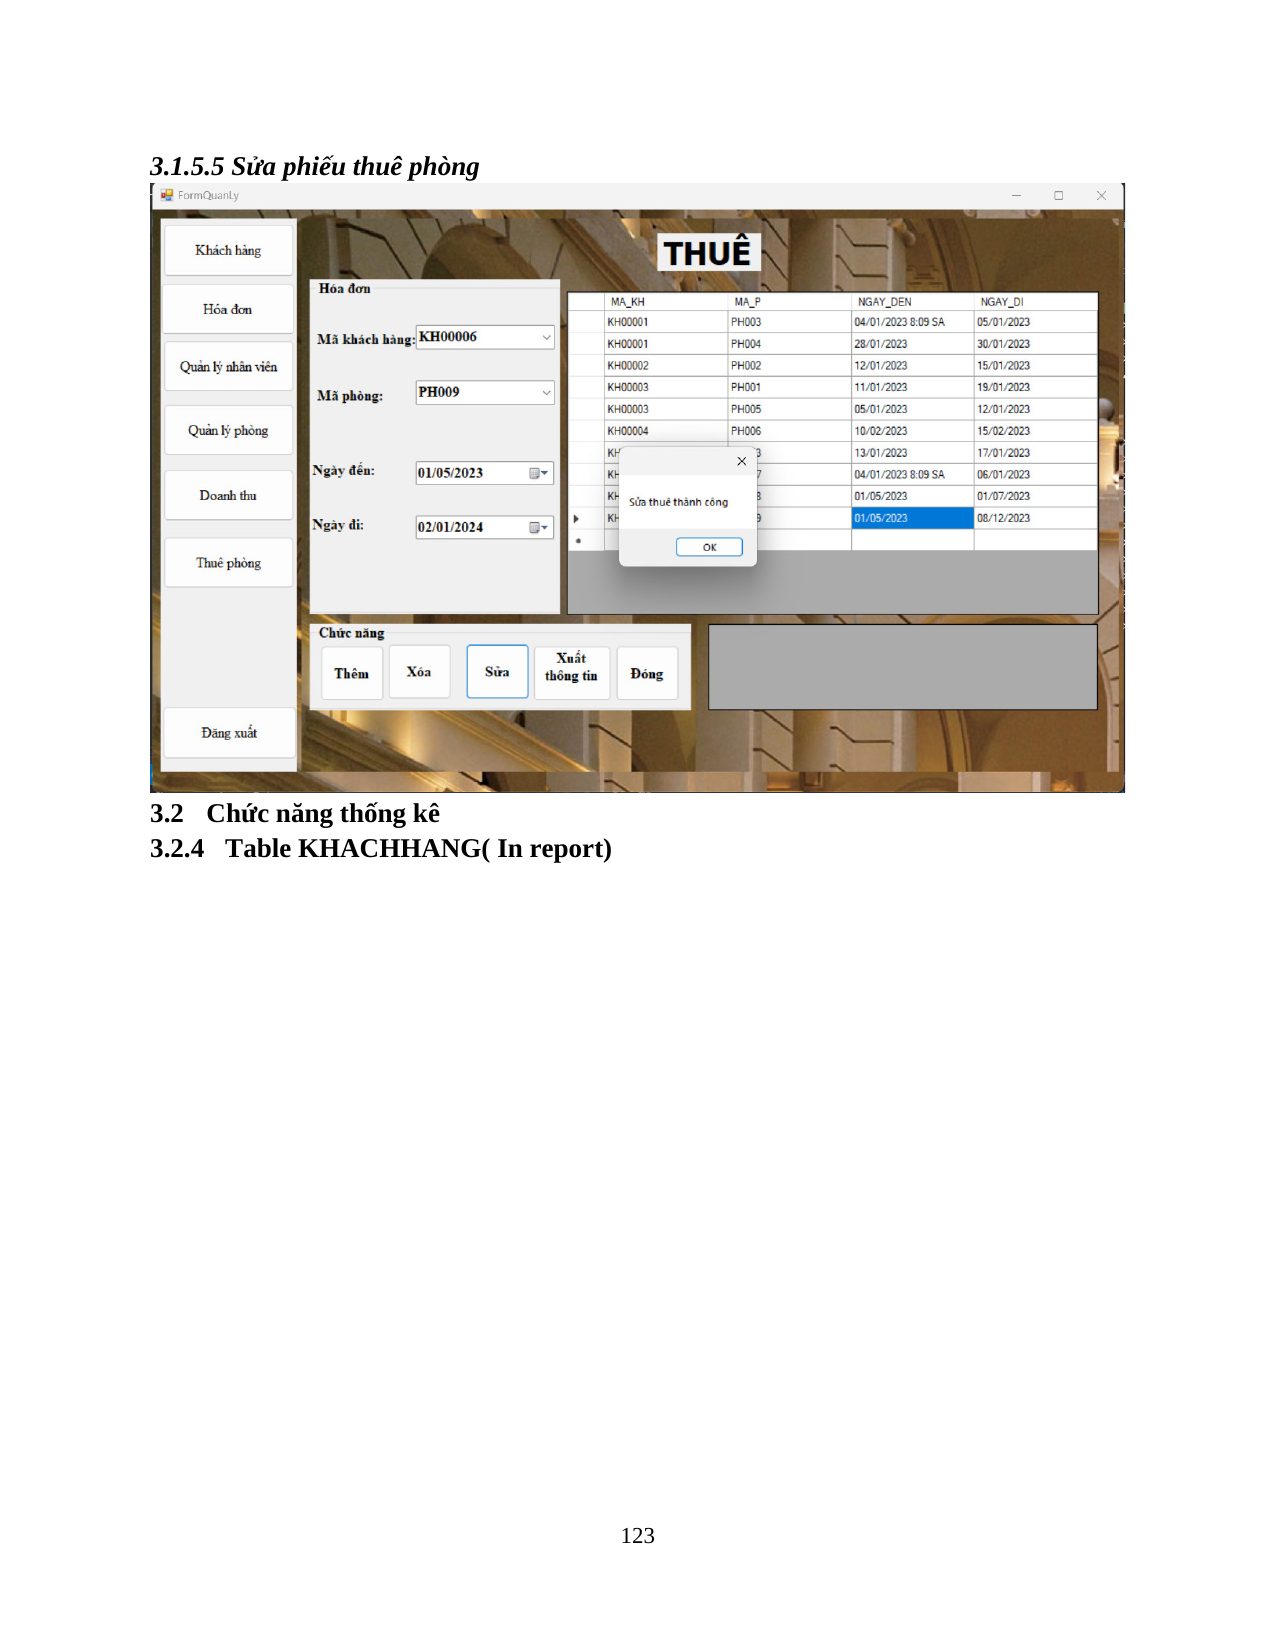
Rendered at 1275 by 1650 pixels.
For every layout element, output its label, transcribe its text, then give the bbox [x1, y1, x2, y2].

subtitle Table KHACHHANG( In report) [150, 832, 1125, 864]
picture [150, 183, 1125, 793]
subtitle Chức năng thống kê [150, 797, 1125, 828]
subtitle 3.1.5.5 Sửa phiếu thuê phòng [150, 150, 1125, 181]
